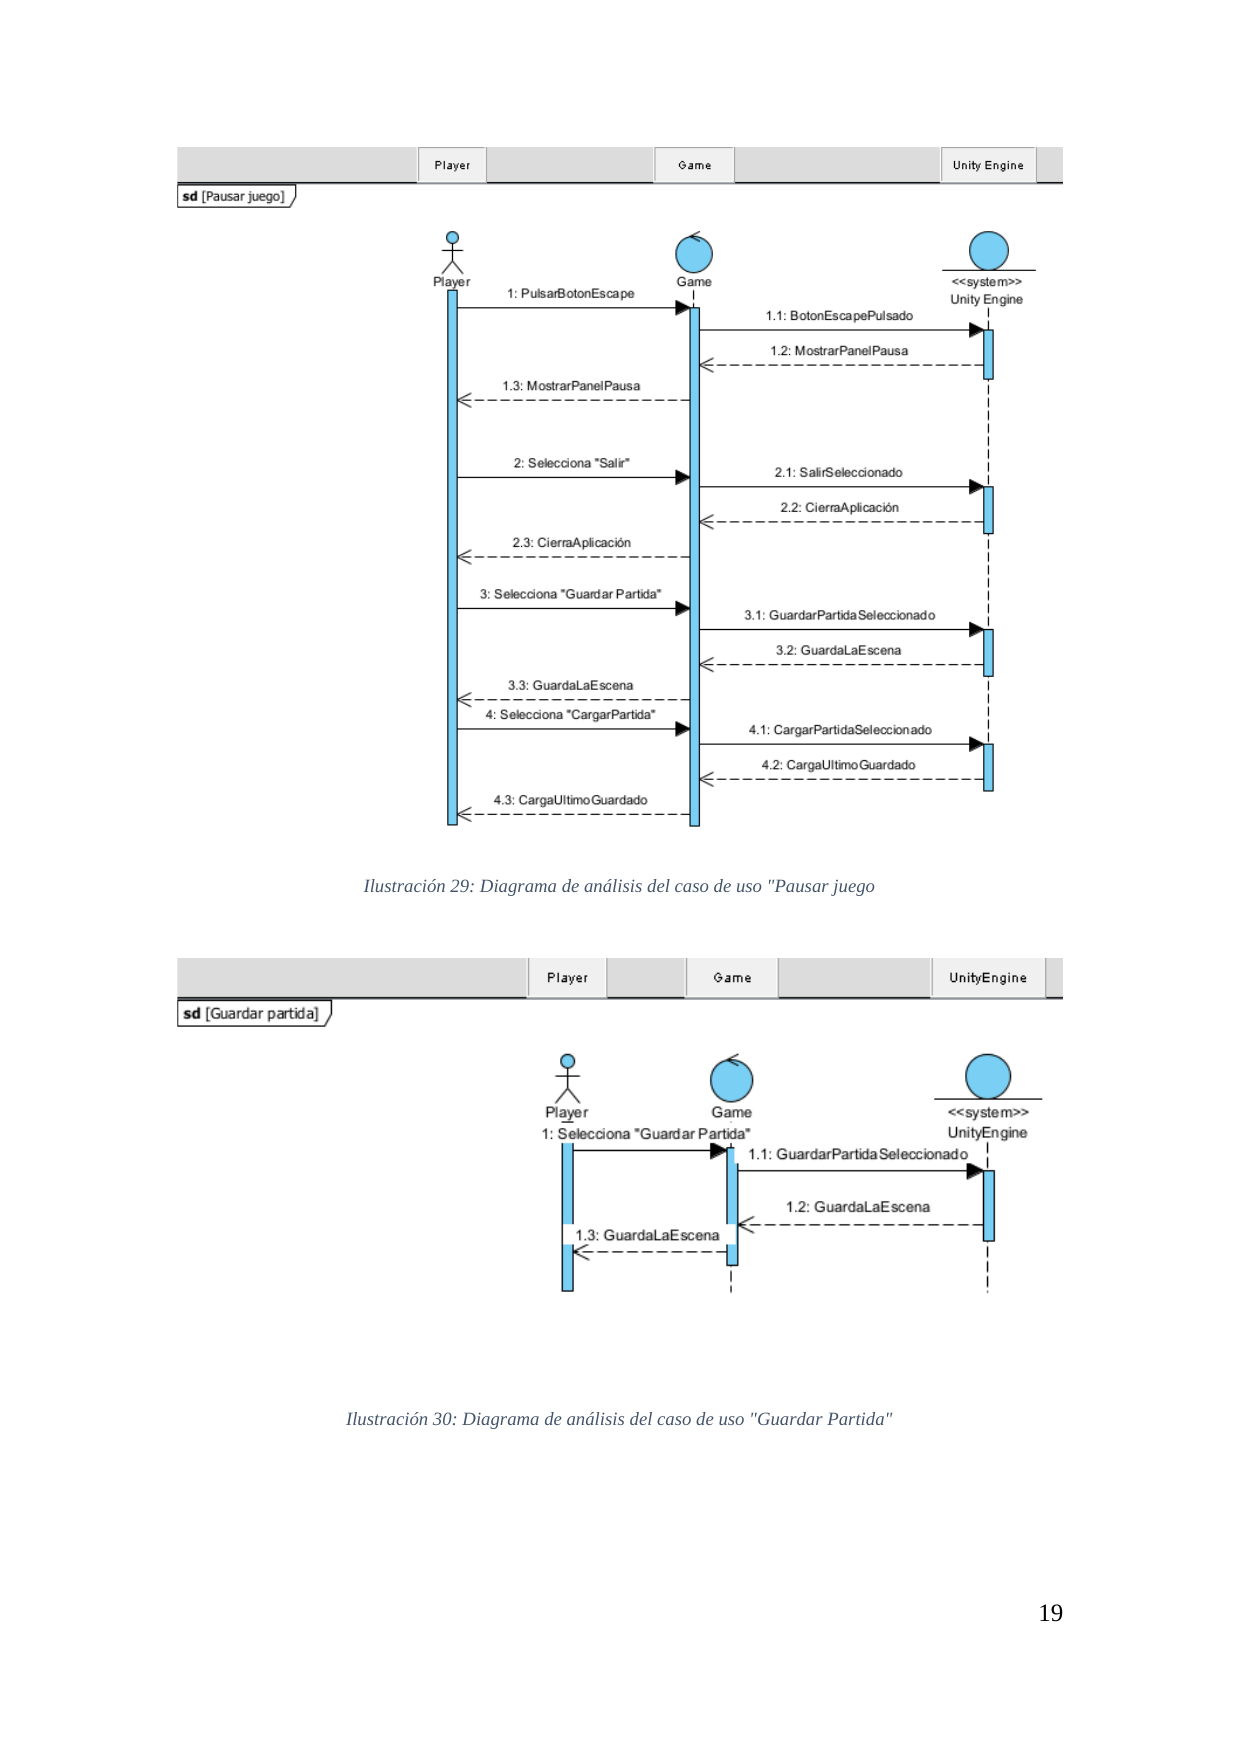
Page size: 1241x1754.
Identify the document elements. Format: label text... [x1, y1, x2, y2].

picture [177, 958, 1063, 1396]
picture [177, 147, 1063, 863]
